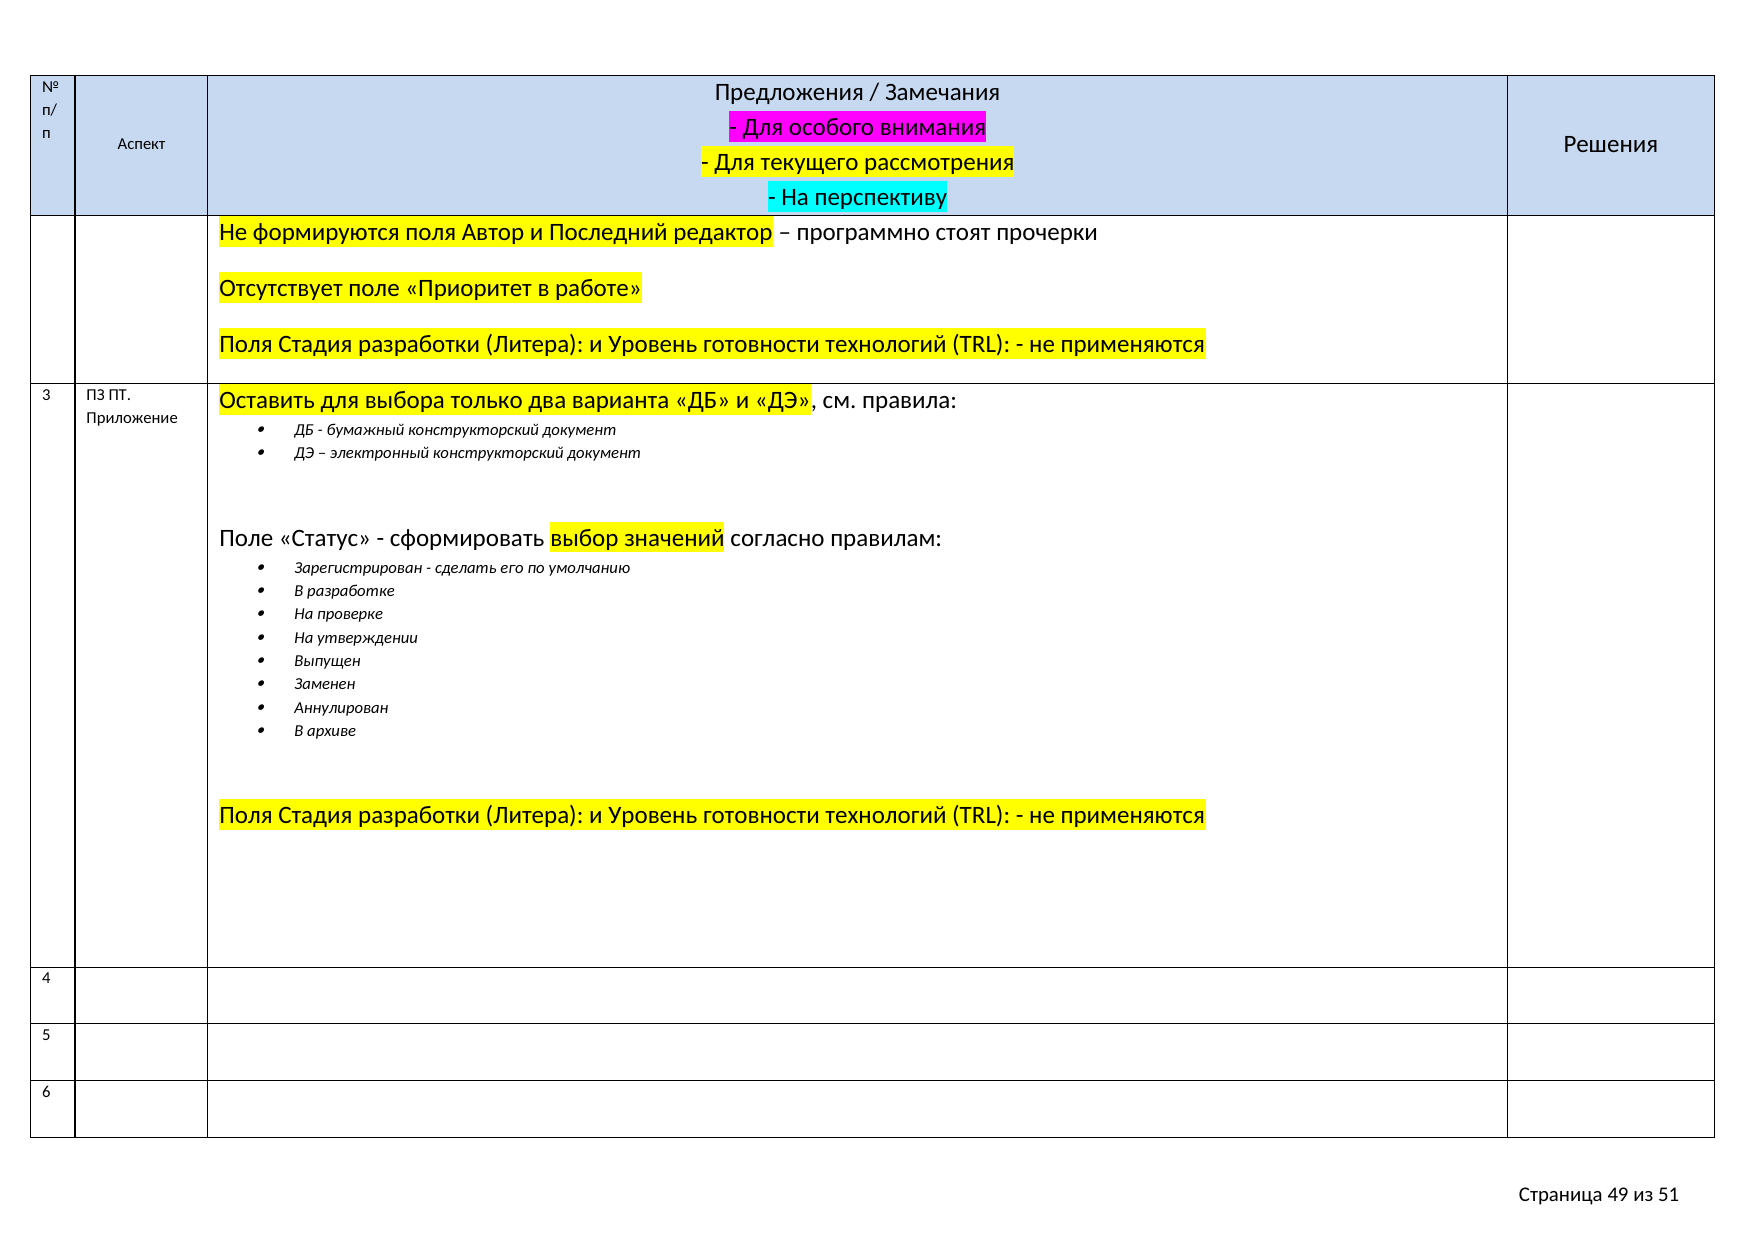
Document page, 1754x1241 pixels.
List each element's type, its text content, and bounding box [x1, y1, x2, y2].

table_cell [208, 216, 1507, 383]
table_header № п/п [31, 76, 74, 215]
table_cell [31, 216, 74, 383]
table_cell [31, 384, 74, 967]
table_cell [1508, 384, 1714, 967]
table_header Решения [1508, 76, 1714, 215]
table_cell [76, 1081, 207, 1137]
table_cell Оставить для выбора только два варианта «ДБ» и «ДЭ», см. правила: ДБ - бумажный конструкторский документ ДЭ – электронный конструкторский документ Поле «Статус» - сформировать выбор значений согласно правилам: Зарегистрирован - сделать его по умолчанию В разработке На проверке На утверждении Выпущен Заменен Аннулирован В архиве Поля Стадия разработки (Литера): и Уровень готовности технологий (TRL): - не применяются [208, 384, 1507, 967]
table_cell [76, 1024, 207, 1080]
table_cell [1508, 968, 1714, 1023]
table_header Аспект [76, 76, 207, 215]
table_cell [31, 968, 74, 1023]
table_cell [76, 968, 207, 1023]
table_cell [76, 216, 207, 383]
table_cell [1508, 216, 1714, 383]
table_cell [1508, 1024, 1714, 1080]
table_cell ПЗ ПТ. Приложение [76, 384, 207, 967]
table_header Предложения / Замечания - Для особого внимания - Для текущего рассмотрения - На перспективу [208, 76, 1507, 215]
table_cell [208, 1081, 1507, 1137]
table_cell [208, 968, 1507, 1023]
table_cell [1508, 1081, 1714, 1137]
table_cell [31, 1024, 74, 1080]
table_cell [31, 1081, 74, 1137]
table_cell [208, 1024, 1507, 1080]
